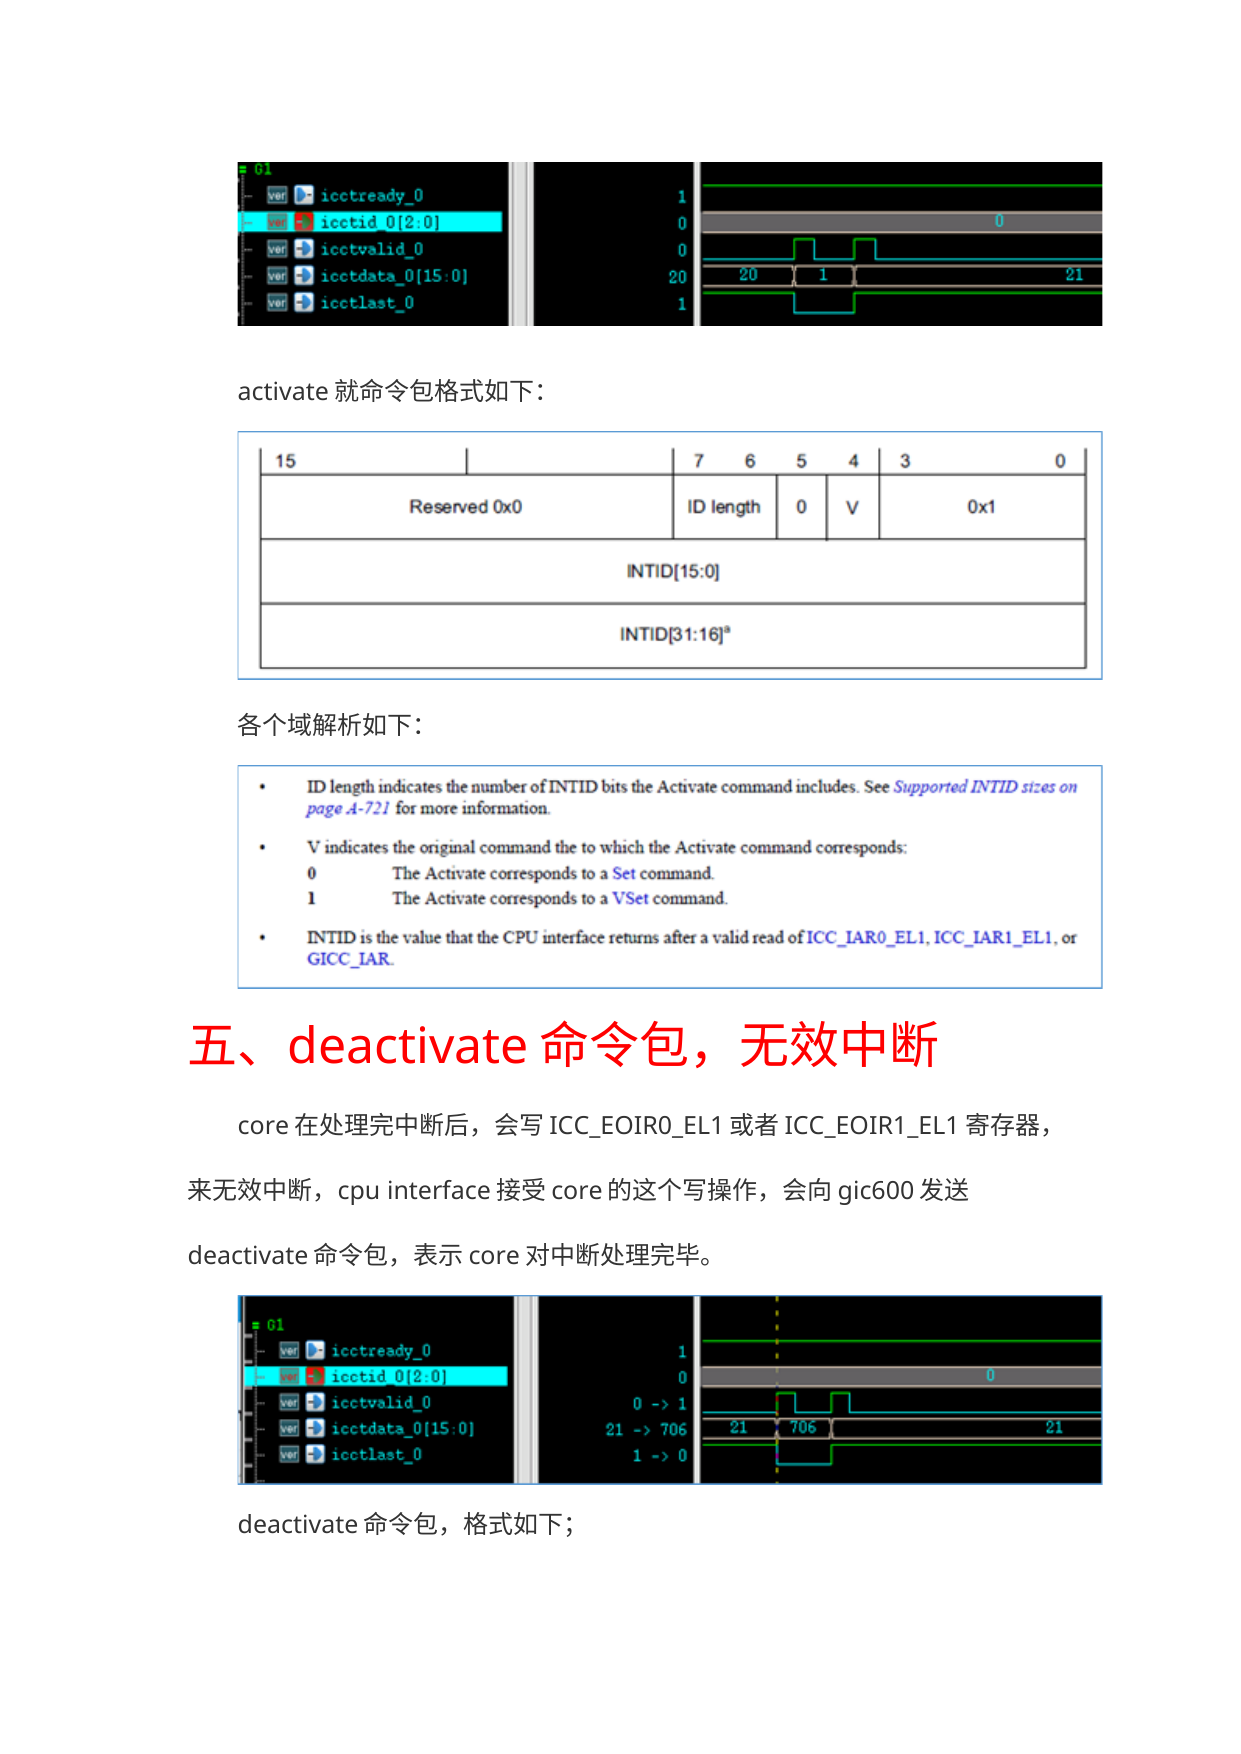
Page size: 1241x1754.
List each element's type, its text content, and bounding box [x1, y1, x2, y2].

text 各个域解析如下： [187, 691, 1053, 756]
text activate就命令包格式如下： [187, 357, 1053, 422]
picture [237, 765, 1103, 989]
picture [237, 431, 1103, 680]
text core在处理完中断后，会写ICC_EOIR0_EL1或者ICC_EOIR1_EL1寄存器，来无效中断，cpu interface接受core的这个写操作，会向gic600发送deactivate命令包，表示core对中断处理完毕。 [187, 1091, 1053, 1286]
picture [237, 1295, 1103, 1485]
text 五、deactivate命令包，无效中断 [187, 993, 1053, 1091]
text deactivate命令包，格式如下； [187, 1490, 1053, 1555]
picture [237, 162, 1103, 326]
